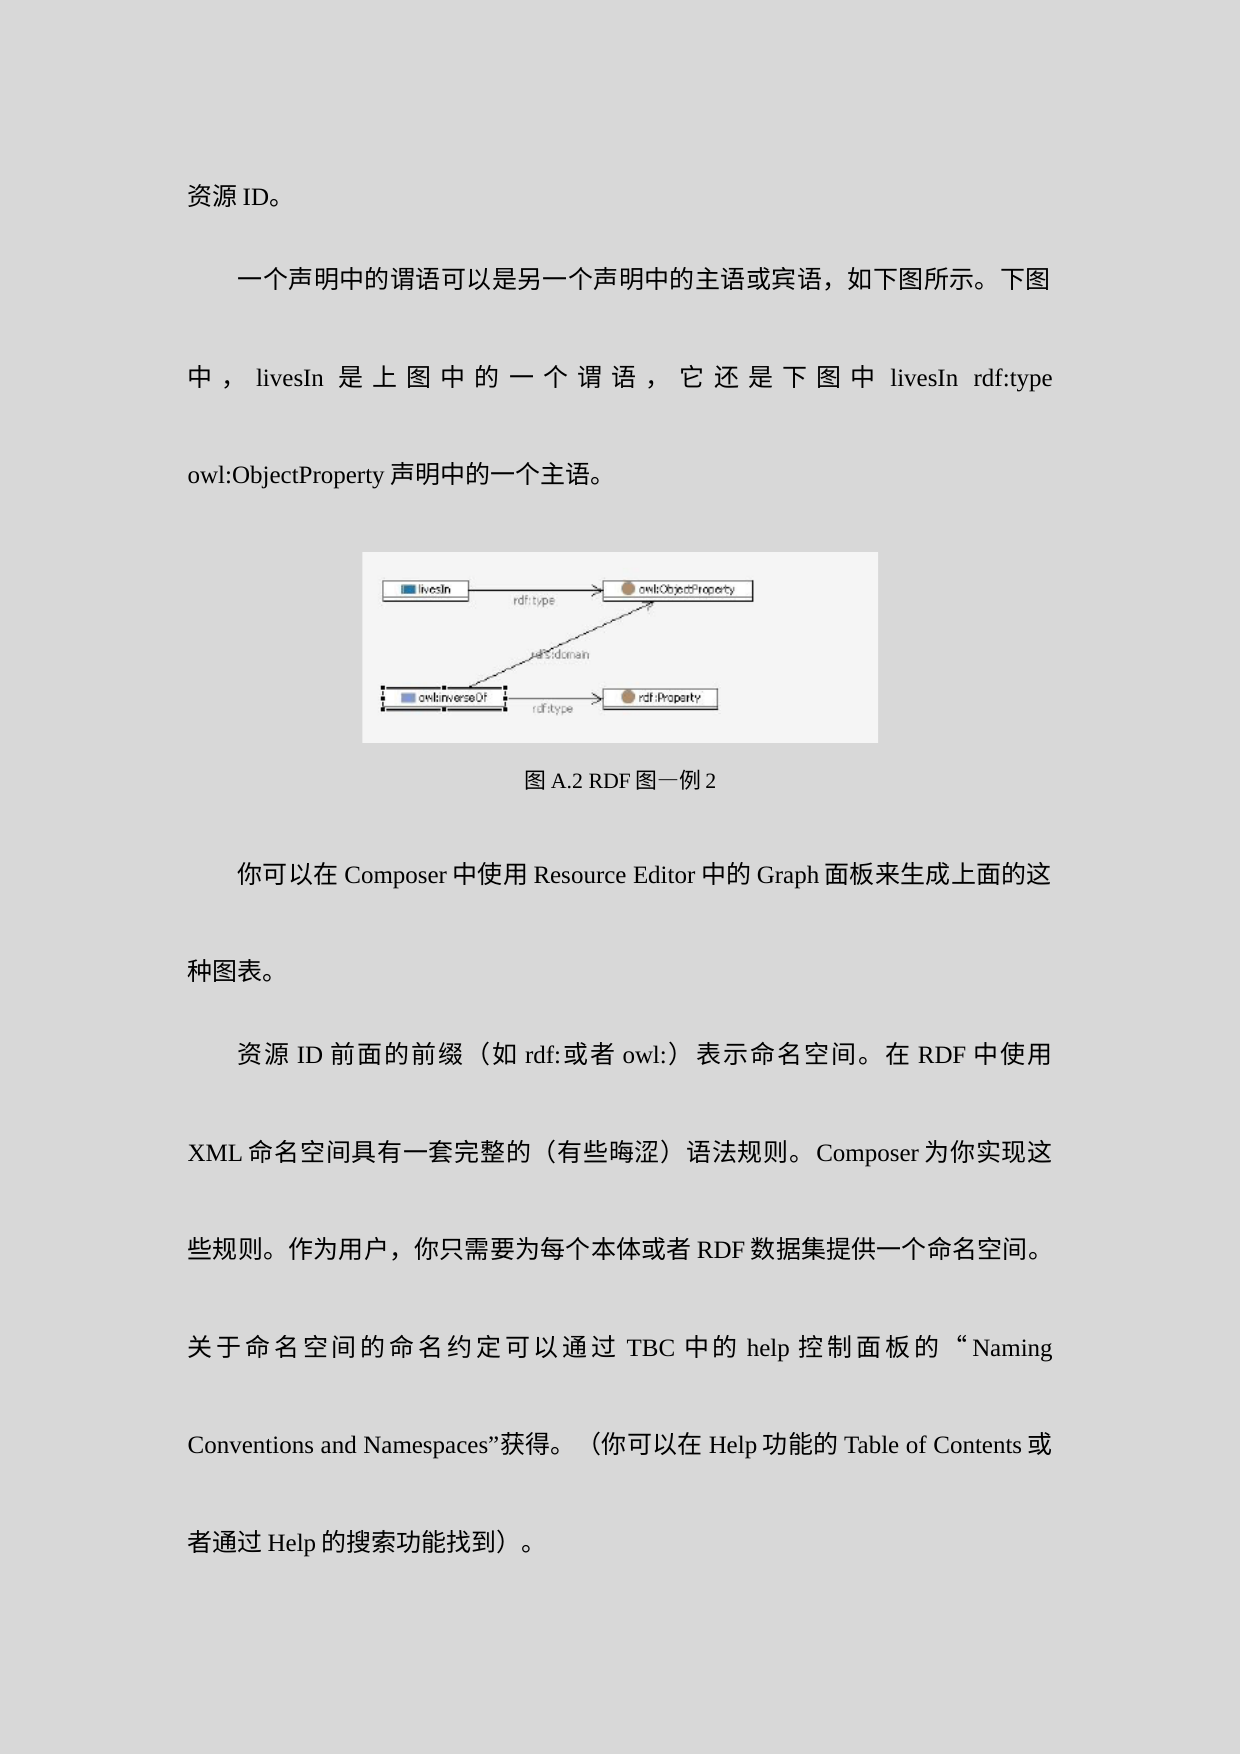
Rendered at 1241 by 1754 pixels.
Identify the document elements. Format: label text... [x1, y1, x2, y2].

text 资源ID前面的前缀（如rdf:或者owl:）表示命名空间。在RDF中使用XML命名空间具有一套完整的（有些晦涩）语法规则。Composer为你实现这些规则。作为用户，你只需要为每个本体或者RDF数据集提供一个命名空间。关于命名空间的命名约定可以通过TBC中的help控制面板的“Naming Conventions and Namespaces”获得。（你可以在Help功能的Table of Contents或者通过Help的搜索功能找到）。 [187, 1020, 1053, 1573]
text 你可以在Composer中使用Resource Editor中的Graph面板来生成上面的这种图表。 [187, 840, 1053, 1002]
text 图A.2 RDF图—例2 [187, 762, 1053, 795]
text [187, 162, 1053, 227]
text 一个声明中的谓语可以是另一个声明中的主语或宾语，如下图所示。下图中，livesIn是上图中的一个谓语，它还是下图中livesIn rdf:type owl:ObjectProperty声明中的一个主语。 [187, 245, 1053, 505]
